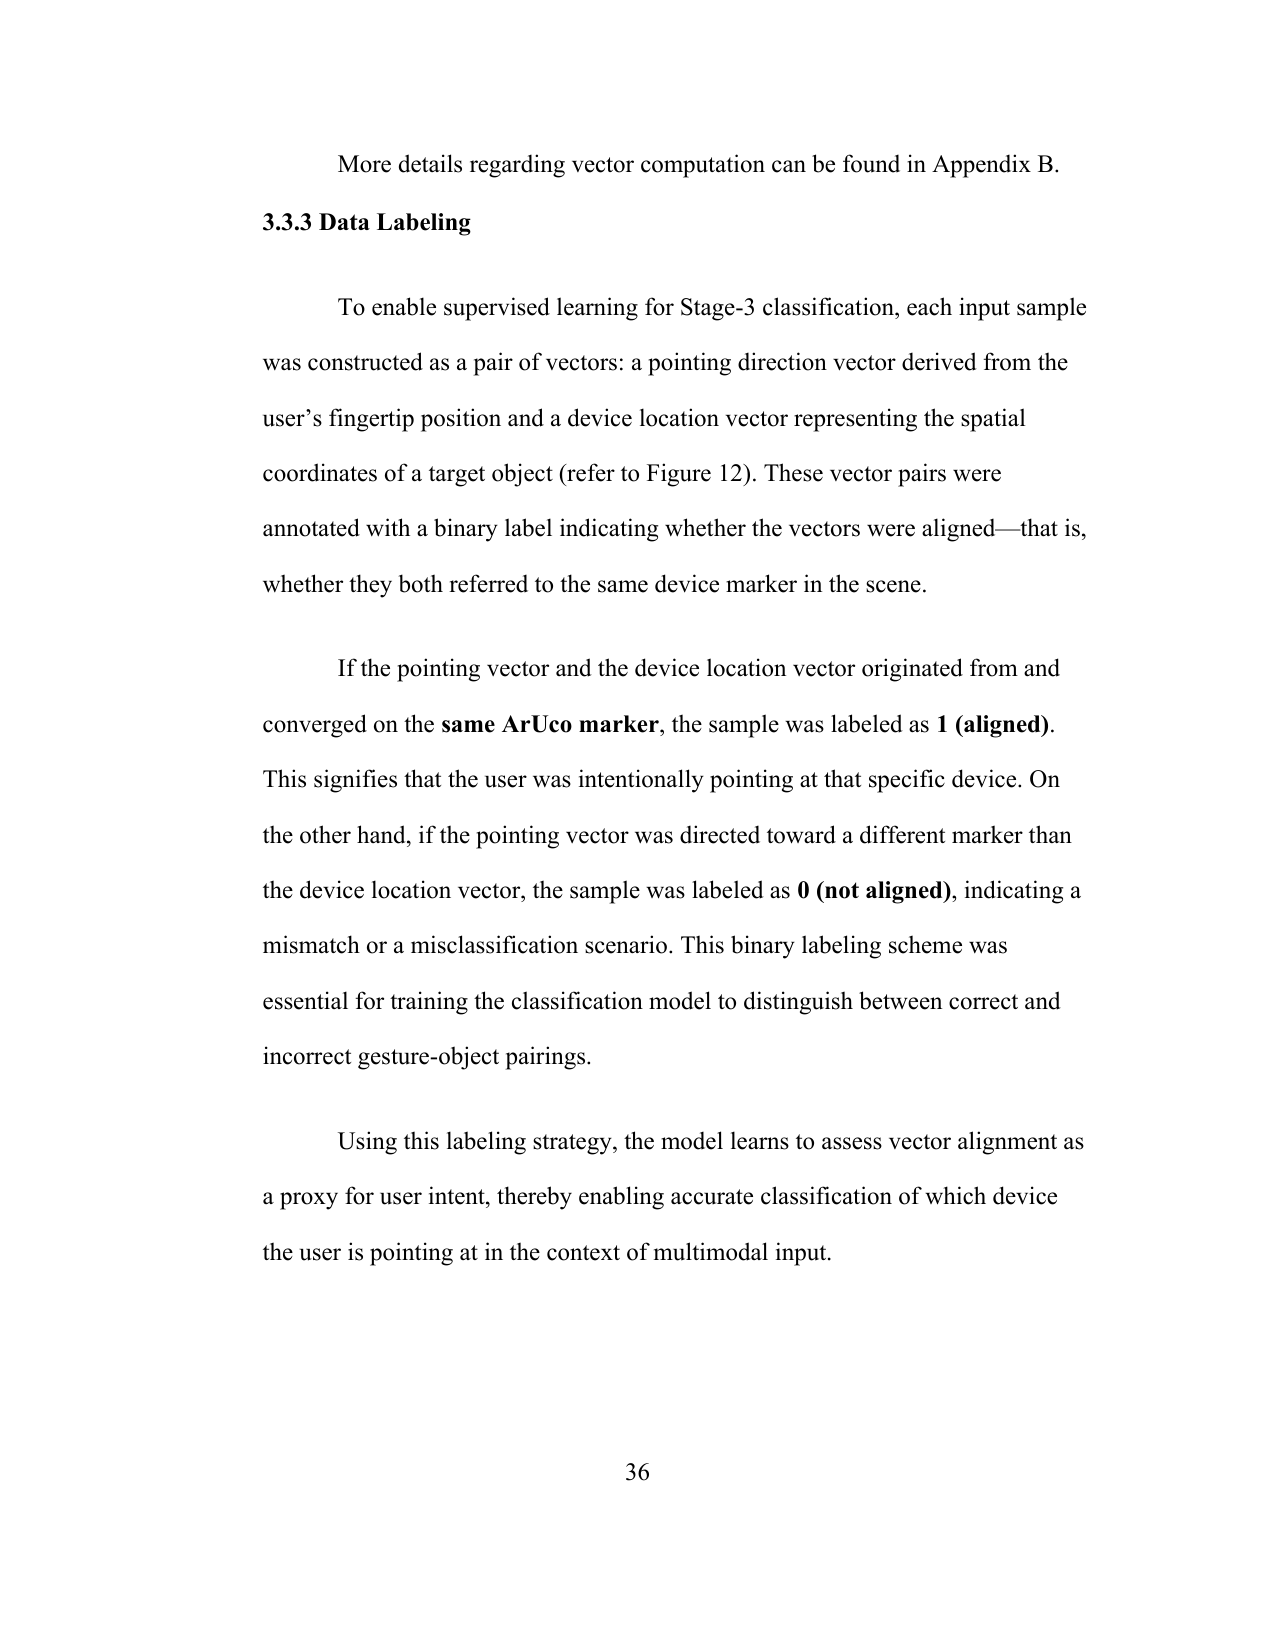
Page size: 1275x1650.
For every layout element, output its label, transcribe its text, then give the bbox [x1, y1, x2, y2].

text Using this labeling strategy, the model learns to assess vector alignment as a proxy for user intent, thereby enabling accurate classification of which device the user is pointing at in the context of multimodal input. [262, 1127, 1087, 1266]
text To enable supervised learning for Stage-3 classification, each input sample was constructed as a pair of vectors: a pointing direction vector derived from the user’s fingertip position and a device location vector representing the spatial coordinates of a target object (refer to Figure 12). These vector pairs were annotated with a binary label indicating whether the vectors were aligned—that is, whether they both referred to the same device marker in the scene. [262, 293, 1087, 598]
text More details regarding vector computation can be found in Appendix B. [187, 150, 1087, 178]
text If the pointing vector and the device location vector originated from and converged on the same ArUco marker, the sample was labeled as 1 (aligned). This signifies that the user was intentionally pointing at that specific device. On the other hand, if the pointing vector was directed toward a different marker than the device location vector, the sample was labeled as 0 (not aligned), indicating a mismatch or a misclassification scenario. This binary labeling scheme was essential for training the classification model to distinguish between correct and incorrect gesture-object pairings. [262, 654, 1087, 1070]
subtitle 3.3.3 Data Labeling [187, 208, 1087, 236]
